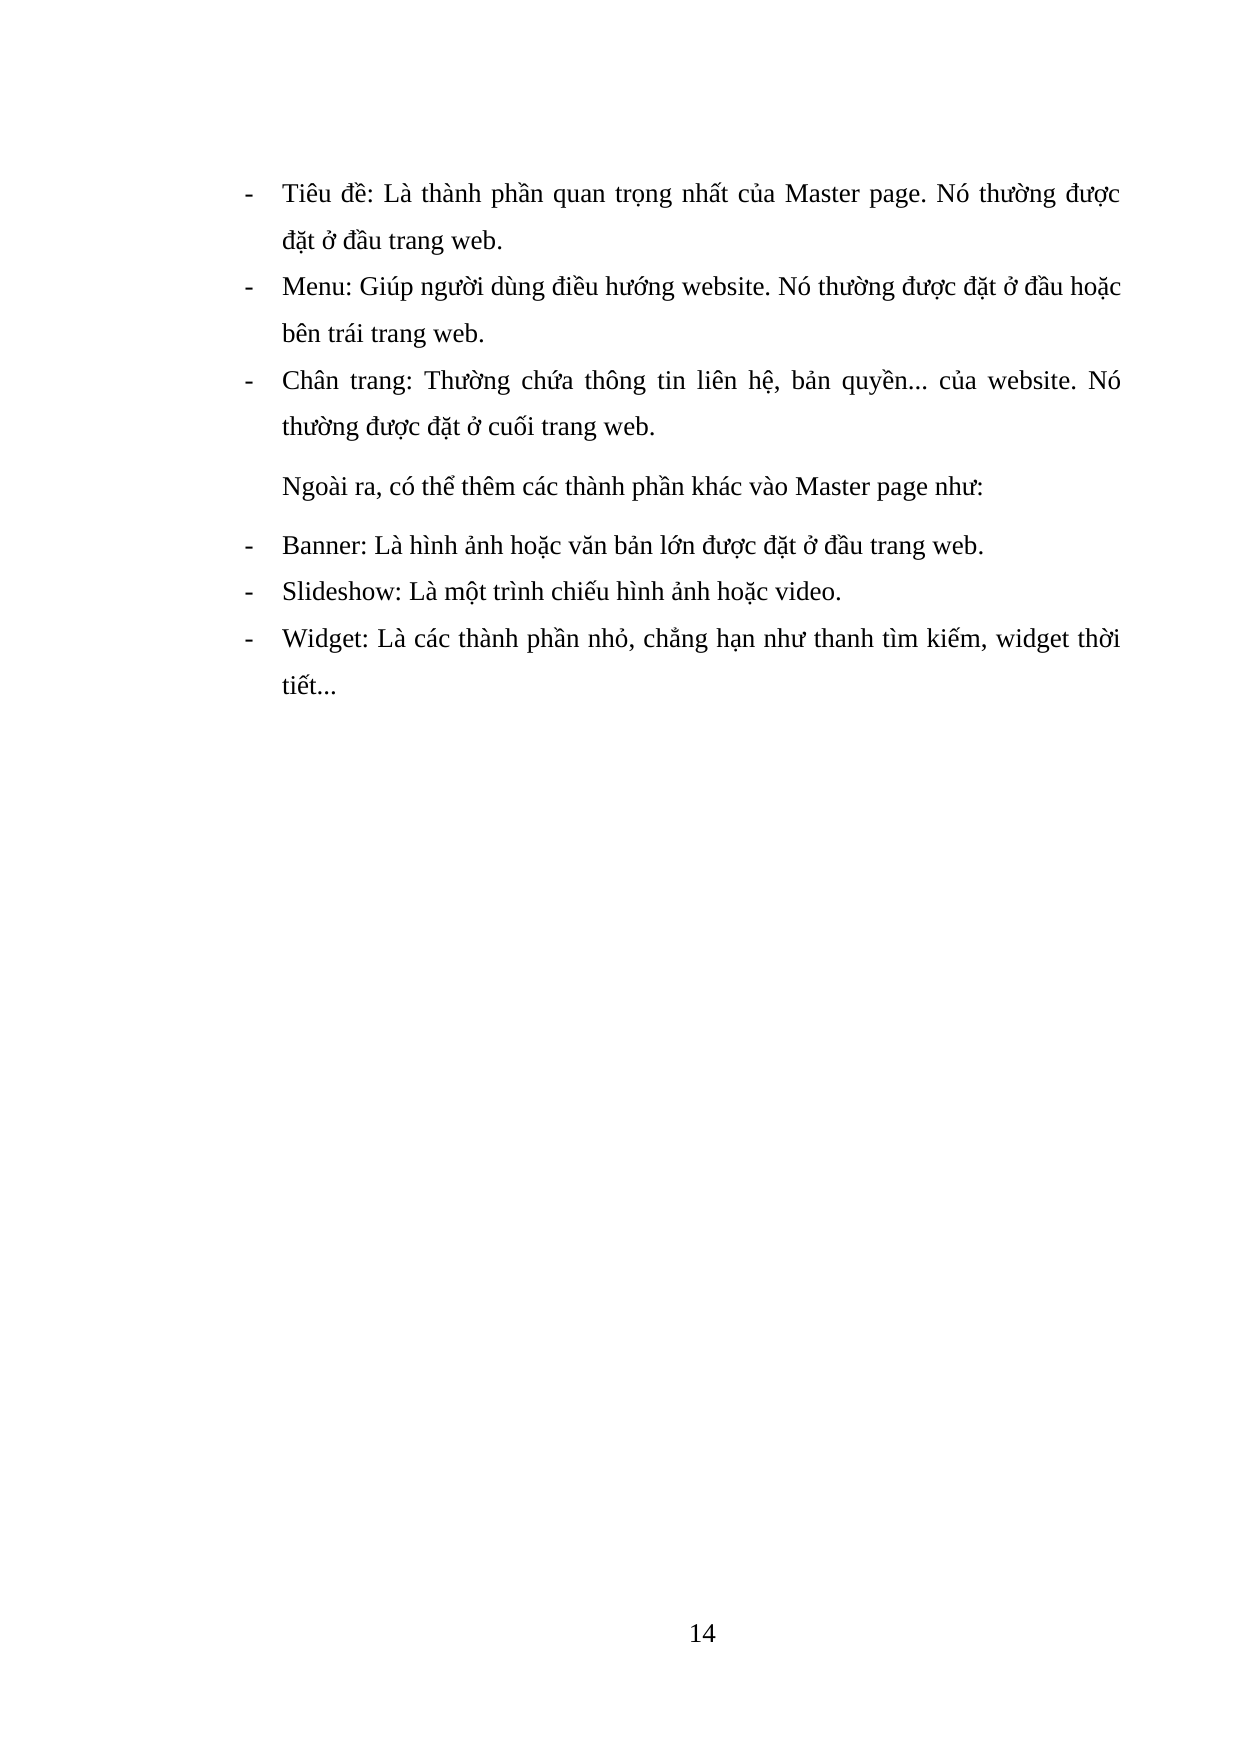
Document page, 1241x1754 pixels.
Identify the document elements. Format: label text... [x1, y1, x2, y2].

list Widget: Là các thành phần nhỏ, chẳng hạn như thanh tìm kiếm, widget thời tiết... [244, 622, 1122, 700]
text Ngoài ra, có thể thêm các thành phần khác vào Master page như: [207, 470, 1122, 501]
list Banner: Là hình ảnh hoặc văn bản lớn được đặt ở đầu trang web. [244, 529, 1122, 560]
list Slideshow: Là một trình chiếu hình ảnh hoặc video. [244, 576, 1122, 607]
list Tiêu đề: Là thành phần quan trọng nhất của Master page. Nó thường được đặt ở đầu trang web. [244, 177, 1122, 255]
list Menu: Giúp người dùng điều hướng website. Nó thường được đặt ở đầu hoặc bên trái trang web. [244, 271, 1122, 348]
list Chân trang: Thường chứa thông tin liên hệ, bản quyền... của website. Nó thường được đặt ở cuối trang web. [244, 364, 1122, 442]
